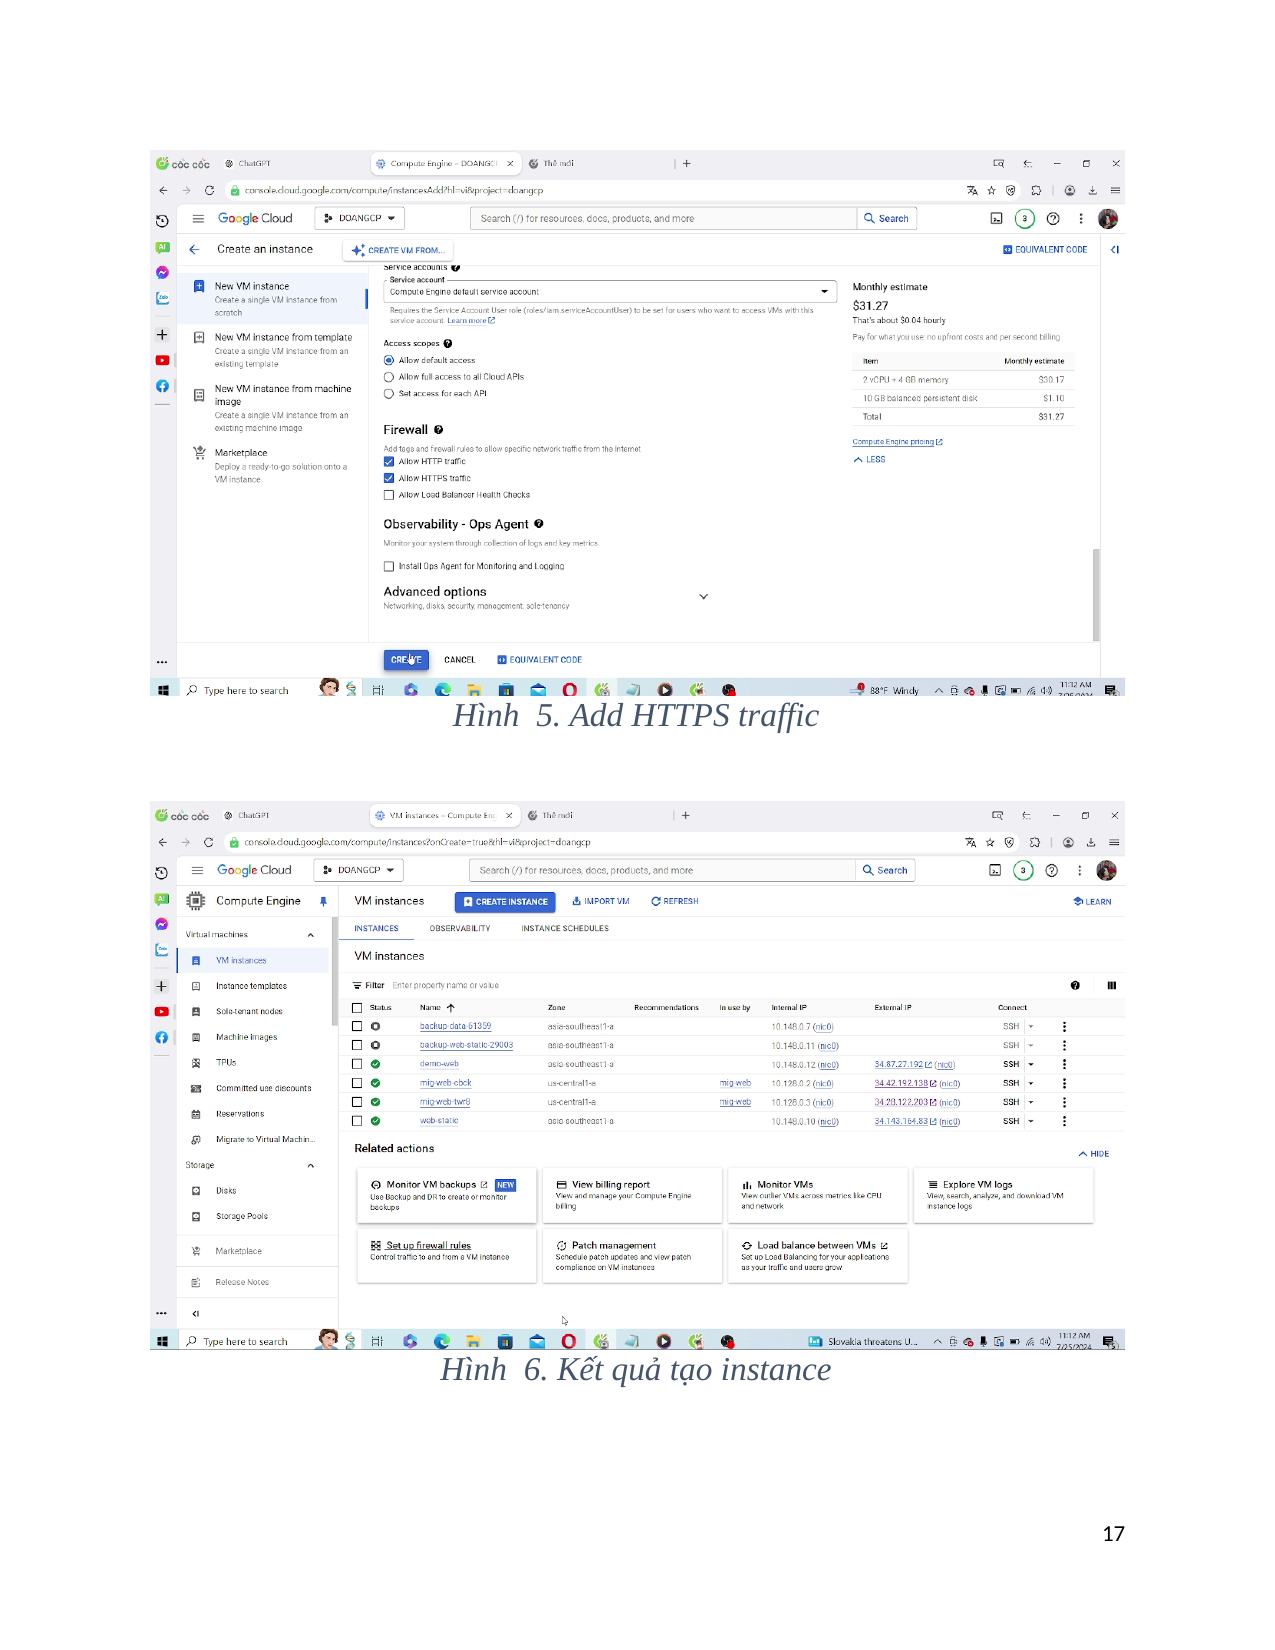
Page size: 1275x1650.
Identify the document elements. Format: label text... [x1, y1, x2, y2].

text Hình 6. Kết quả tạo instance [150, 1350, 1125, 1388]
picture [150, 801, 1125, 1350]
text Hình 5. Add HTTPS traffic [150, 696, 1125, 734]
picture [150, 150, 1125, 696]
